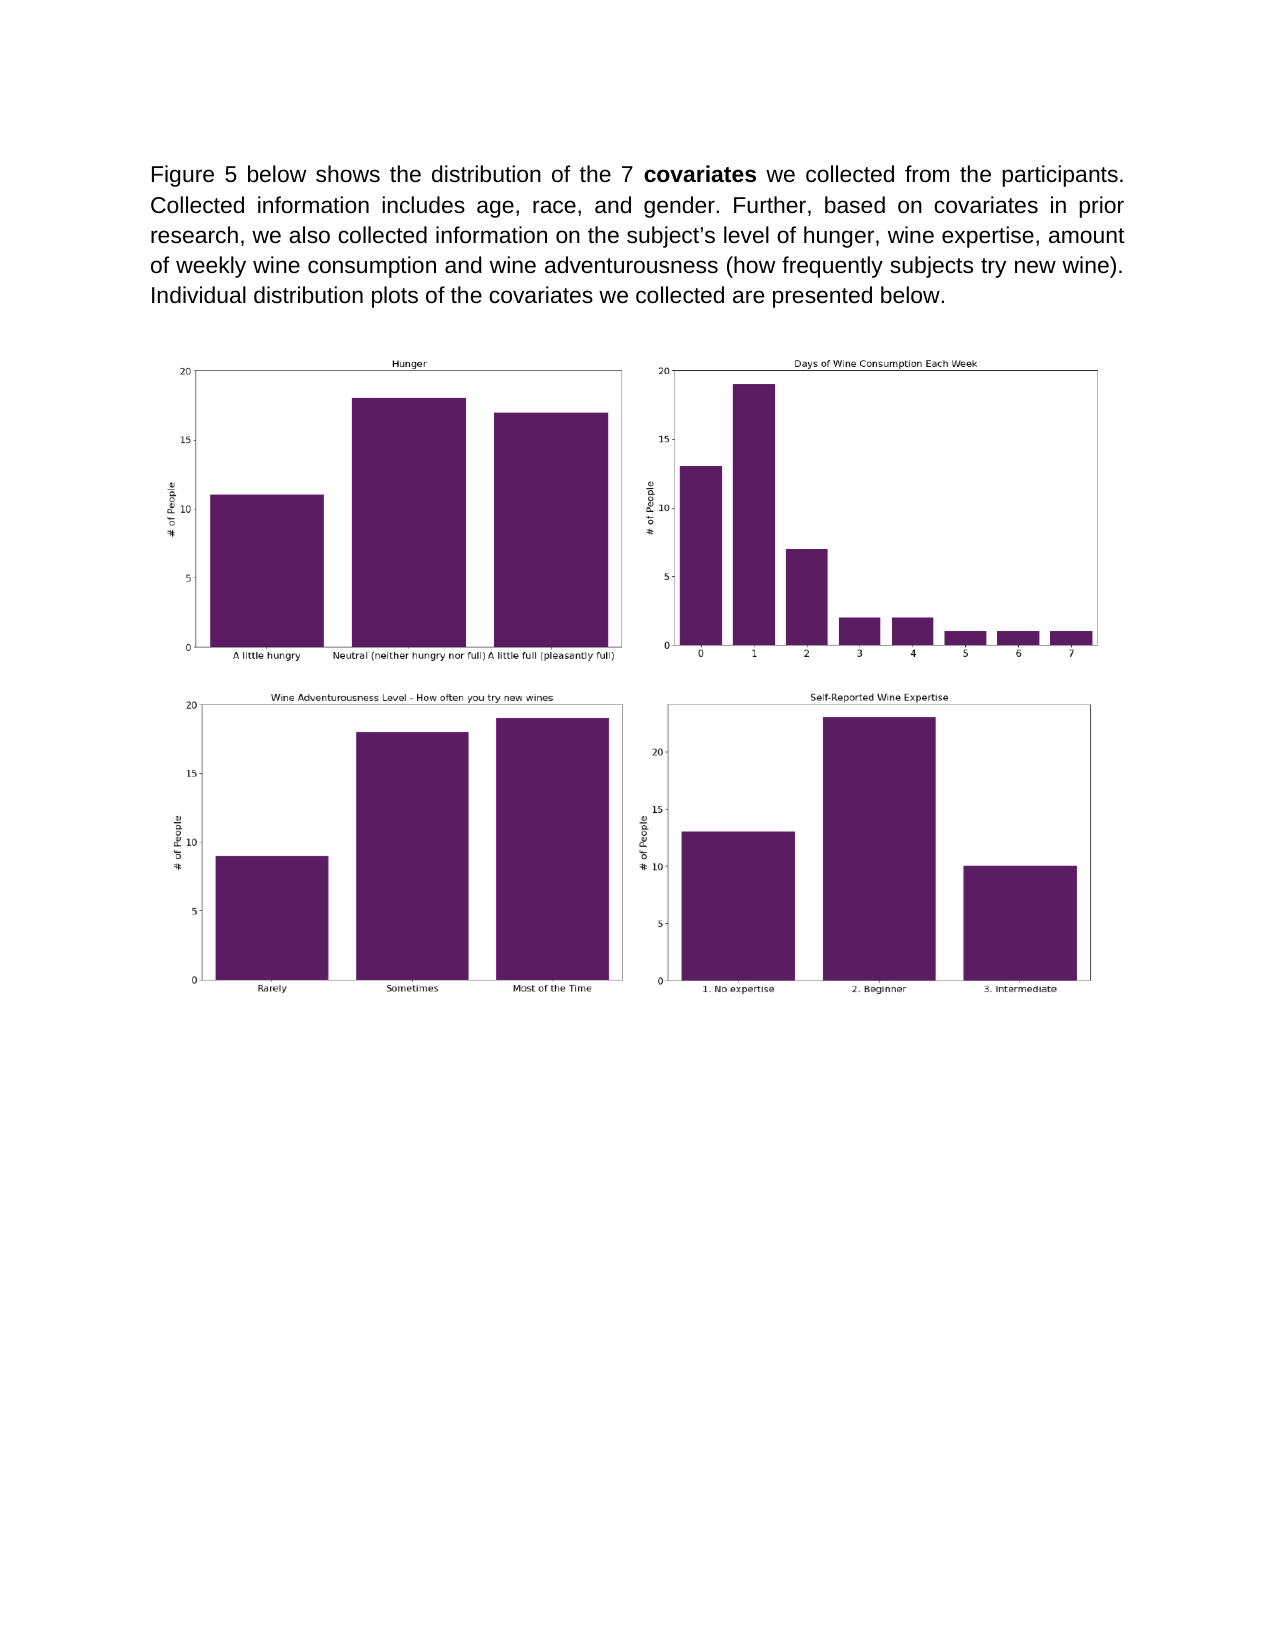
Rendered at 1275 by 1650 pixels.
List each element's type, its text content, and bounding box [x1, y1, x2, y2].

picture [150, 342, 1125, 674]
picture [150, 677, 1125, 1014]
text Figure 5 below shows the distribution of the 7 covariates we collected from the participants. Collected information includes age, race, and gender. Further, based on covariates in prior research, we also collected information on the subject’s level of hunger, wine expertise, amount of weekly wine consumption and wine adventurousness (how frequently subjects try new wine). Individual distribution plots of the covariates we collected are presented below. [150, 161, 1125, 309]
